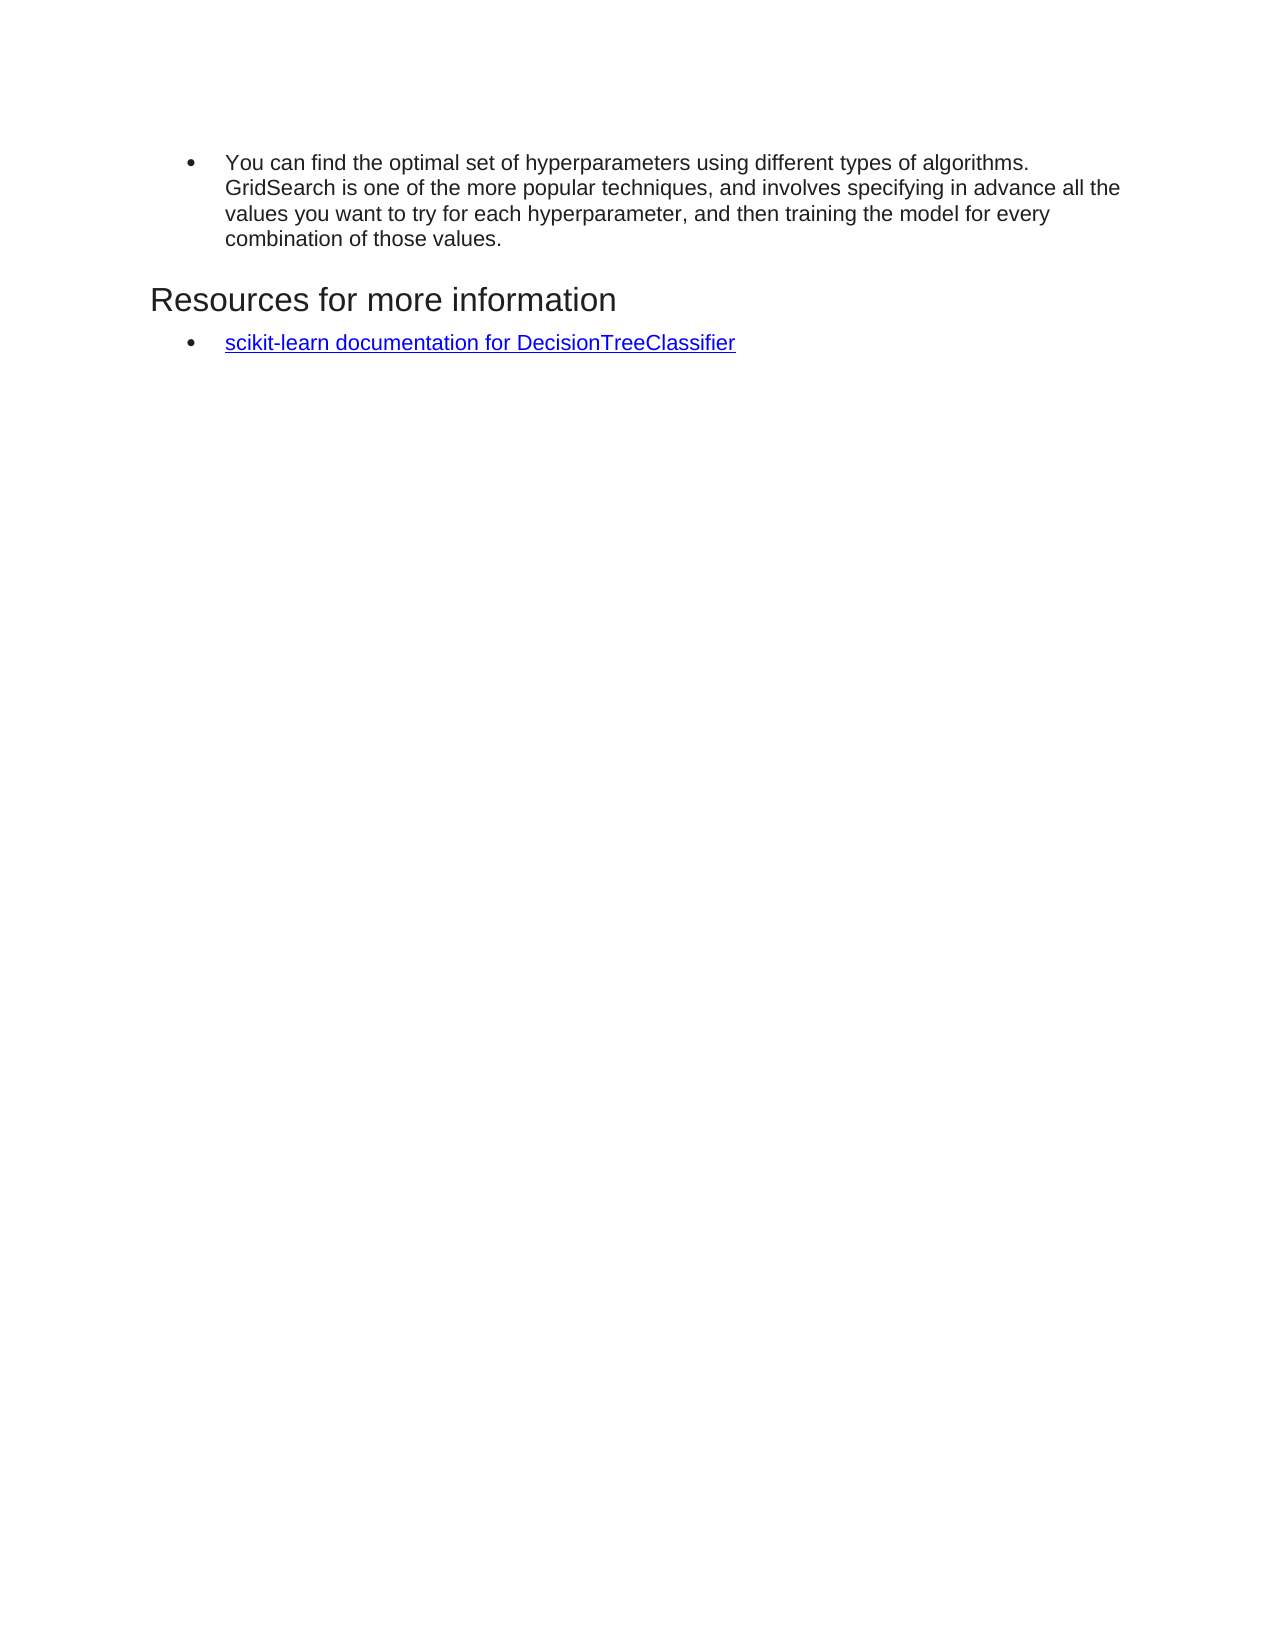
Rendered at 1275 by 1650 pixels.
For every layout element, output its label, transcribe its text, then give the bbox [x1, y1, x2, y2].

list You can find the optimal set of hyperparameters using different types of algorithms. GridSearch is one of the more popular techniques, and involves specifying in advance all the values you want to try for each hyperparameter, and then training the model for every combination of those values. [187, 150, 1125, 251]
subtitle Resources for more information [150, 280, 1125, 318]
list scikit-learn documentation for DecisionTreeClassifier [187, 330, 1125, 355]
